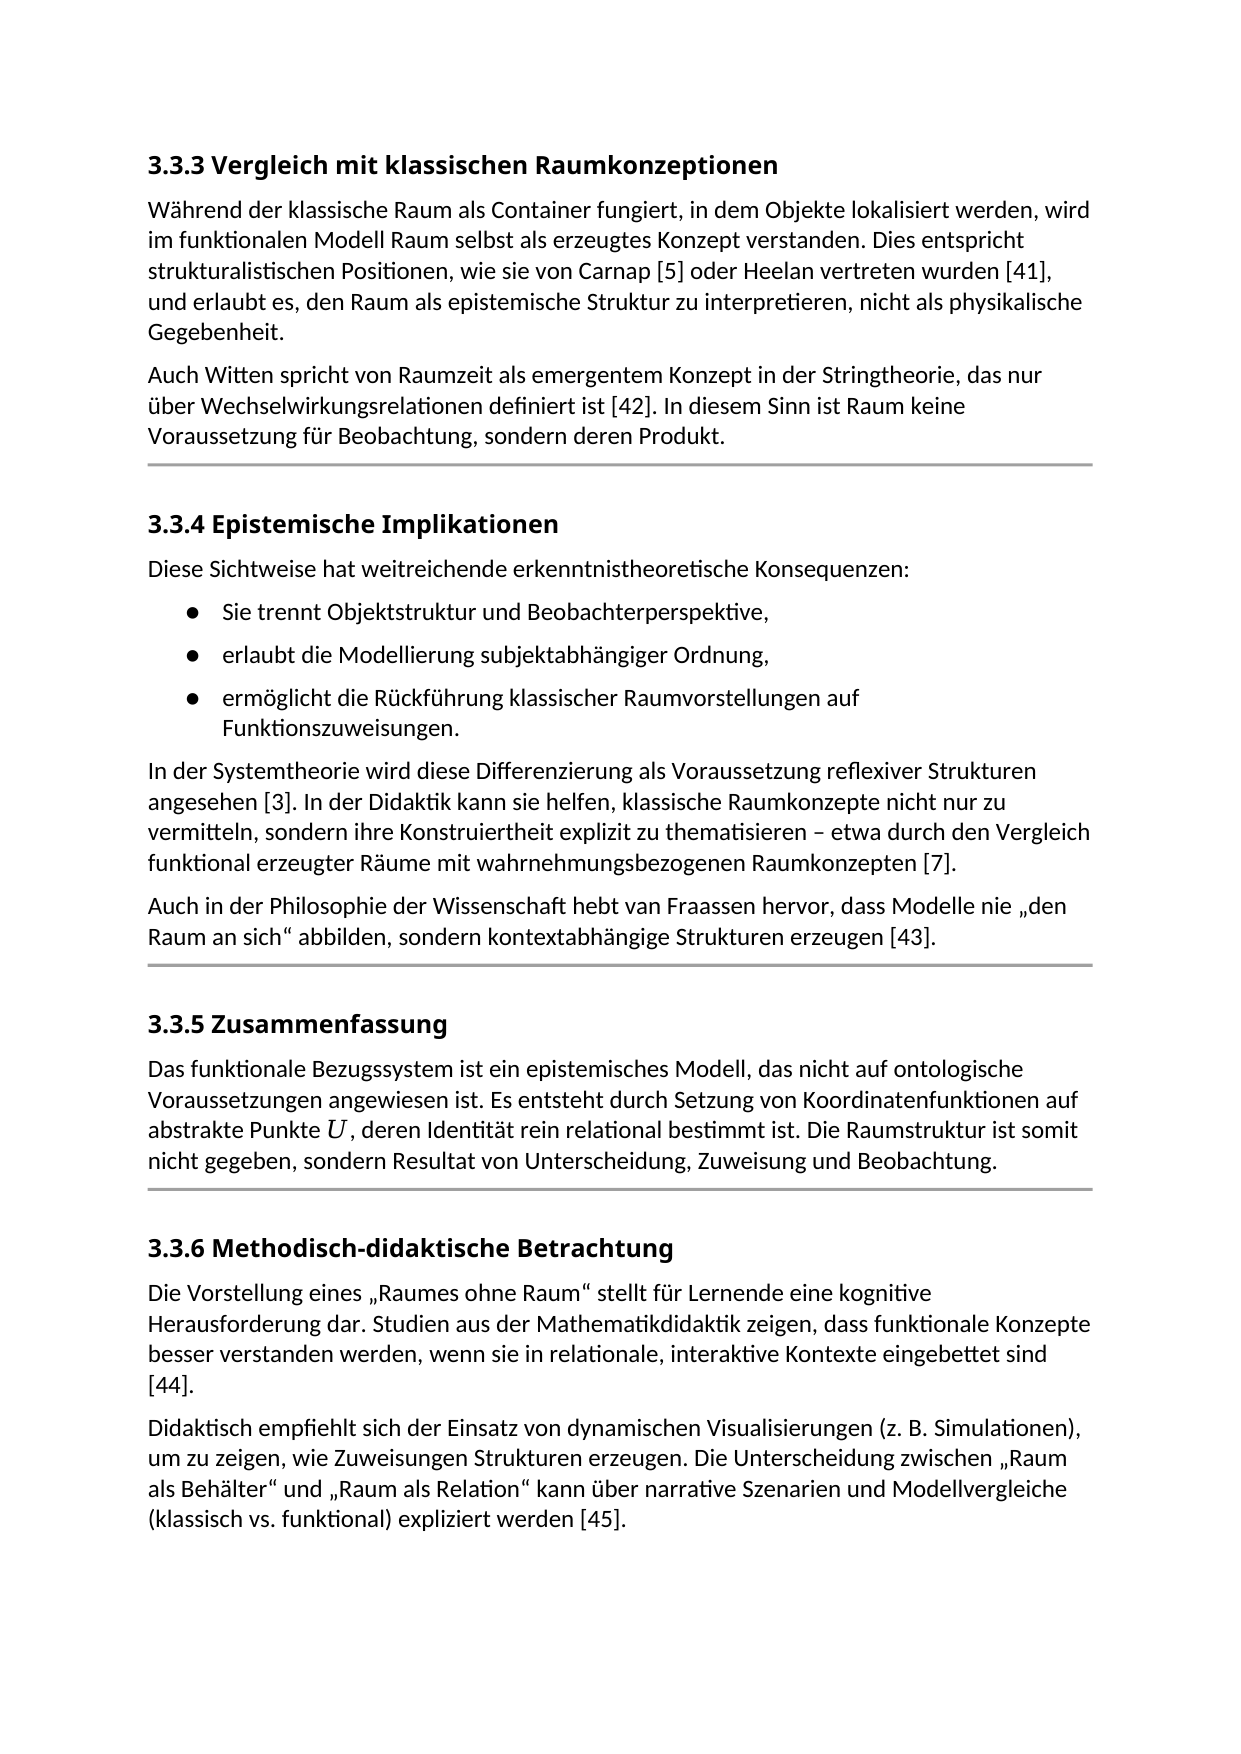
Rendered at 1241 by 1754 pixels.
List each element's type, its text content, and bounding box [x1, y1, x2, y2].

text Auch Witten spricht von Raumzeit als emergentem Konzept in der Stringtheorie, das nur über Wechselwirkungsrelationen definiert ist [42]. In diesem Sinn ist Raum keine Voraussetzung für Beobachtung, sondern deren Produkt. [148, 359, 1093, 451]
text Während der klassische Raum als Container fungiert, in dem Objekte lokalisiert werden, wird im funktionalen Modell Raum selbst als erzeugtes Konzept verstanden. Dies entspricht strukturalistischen Positionen, wie sie von Carnap [5] oder Heelan vertreten wurden [41], und erlaubt es, den Raum als epistemische Struktur zu interpretieren, nicht als physikalische Gegebenheit. [148, 194, 1093, 347]
text In der Systemtheorie wird diese Differenzierung als Voraussetzung reflexiver Strukturen angesehen [3]. In der Didaktik kann sie helfen, klassische Raumkonzepte nicht nur zu vermitteln, sondern ihre Konstruiertheit explizit zu thematisieren – etwa durch den Vergleich funktional erzeugter Räume mit wahrnehmungsbezogenen Raumkonzepten [7]. [148, 756, 1093, 878]
text Didaktisch empfiehlt sich der Einsatz von dynamischen Visualisierungen (z. B. Simulationen), um zu zeigen, wie Zuweisungen Strukturen erzeugen. Die Unterscheidung zwischen „Raum als Behälter“ und „Raum als Relation“ kann über narrative Szenarien und Modellvergleiche (klassisch vs. funktional) expliziert werden [45]. [148, 1412, 1093, 1534]
text Die Vorstellung eines „Raumes ohne Raum“ stellt für Lernende eine kognitive Herausforderung dar. Studien aus der Mathematikdidaktik zeigen, dass funktionale Konzepte besser verstanden werden, wenn sie in relationale, interaktive Kontexte eingebettet sind [44]. [148, 1277, 1093, 1399]
text ermöglicht die Rückführung klassischer Raumvorstellungen auf Funktionszuweisungen. [185, 682, 1093, 743]
subtitle 3.3.6 Methodisch-didaktische Betrachtung [148, 1231, 1093, 1265]
text Auch in der Philosophie der Wissenschaft hebt van Fraassen hervor, dass Modelle nie „den Raum an sich“ abbilden, sondern kontextabhängige Strukturen erzeugen [43]. [148, 890, 1093, 951]
text erlaubt die Modellierung subjektabhängiger Ordnung, [185, 639, 1093, 669]
subtitle 3.3.3 Vergleich mit klassischen Raumkonzeptionen [148, 148, 1093, 182]
subtitle 3.3.4 Epistemische Implikationen [148, 506, 1093, 540]
text Das funktionale Bezugssystem ist ein epistemisches Modell, das nicht auf ontologische Voraussetzungen angewiesen ist. Es entsteht durch Setzung von Koordinatenfunktionen auf abstrakte Punkte 𝑈, deren Identität rein relational bestimmt ist. Die Raumstruktur ist somit nicht gegeben, sondern Resultat von Unterscheidung, Zuweisung und Beobachtung. [148, 1053, 1093, 1175]
text Diese Sichtweise hat weitreichende erkenntnistheoretische Konsequenzen: [148, 553, 1093, 583]
text Sie trennt Objektstruktur und Beobachterperspektive, [185, 596, 1093, 626]
subtitle 3.3.5 Zusammenfassung [148, 1007, 1093, 1041]
